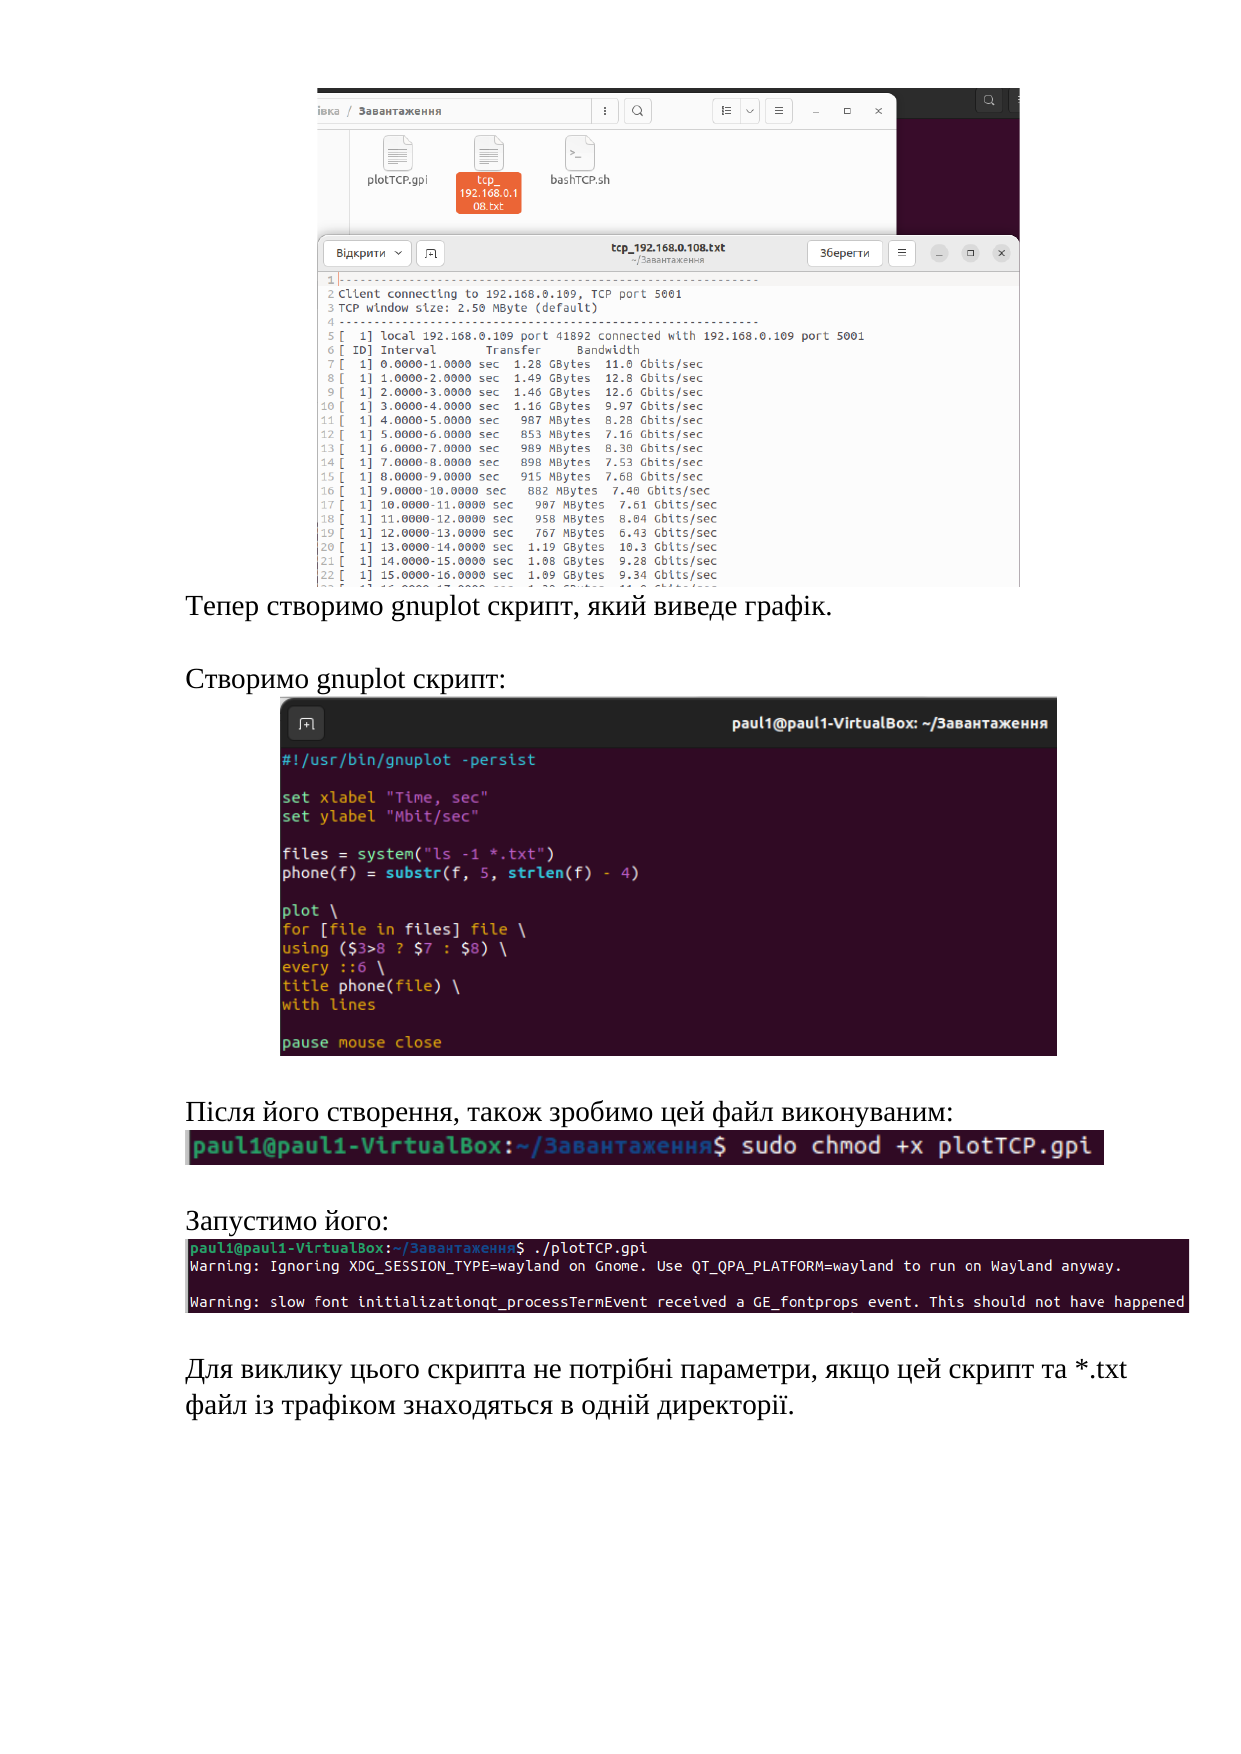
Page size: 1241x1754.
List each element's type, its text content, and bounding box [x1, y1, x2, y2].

list Тепер створимо gnuplot скрипт, який виведе графік. [185, 588, 1152, 622]
list файл із трафіком знаходяться в одній директорії. [185, 1387, 1152, 1421]
list Створимо gnuplot скрипт: [185, 661, 1152, 694]
picture [317, 88, 1020, 587]
picture [185, 1239, 1190, 1313]
list Запустимо його: [185, 1203, 1152, 1237]
list Для виклику цього скрипта не потрібні параметри, якщо цей скрипт та *.txt [185, 1351, 1152, 1385]
picture [185, 1130, 1104, 1165]
picture [280, 696, 1057, 1056]
list Після його створення, також зробимо цей файл виконуваним: [185, 1094, 1152, 1128]
